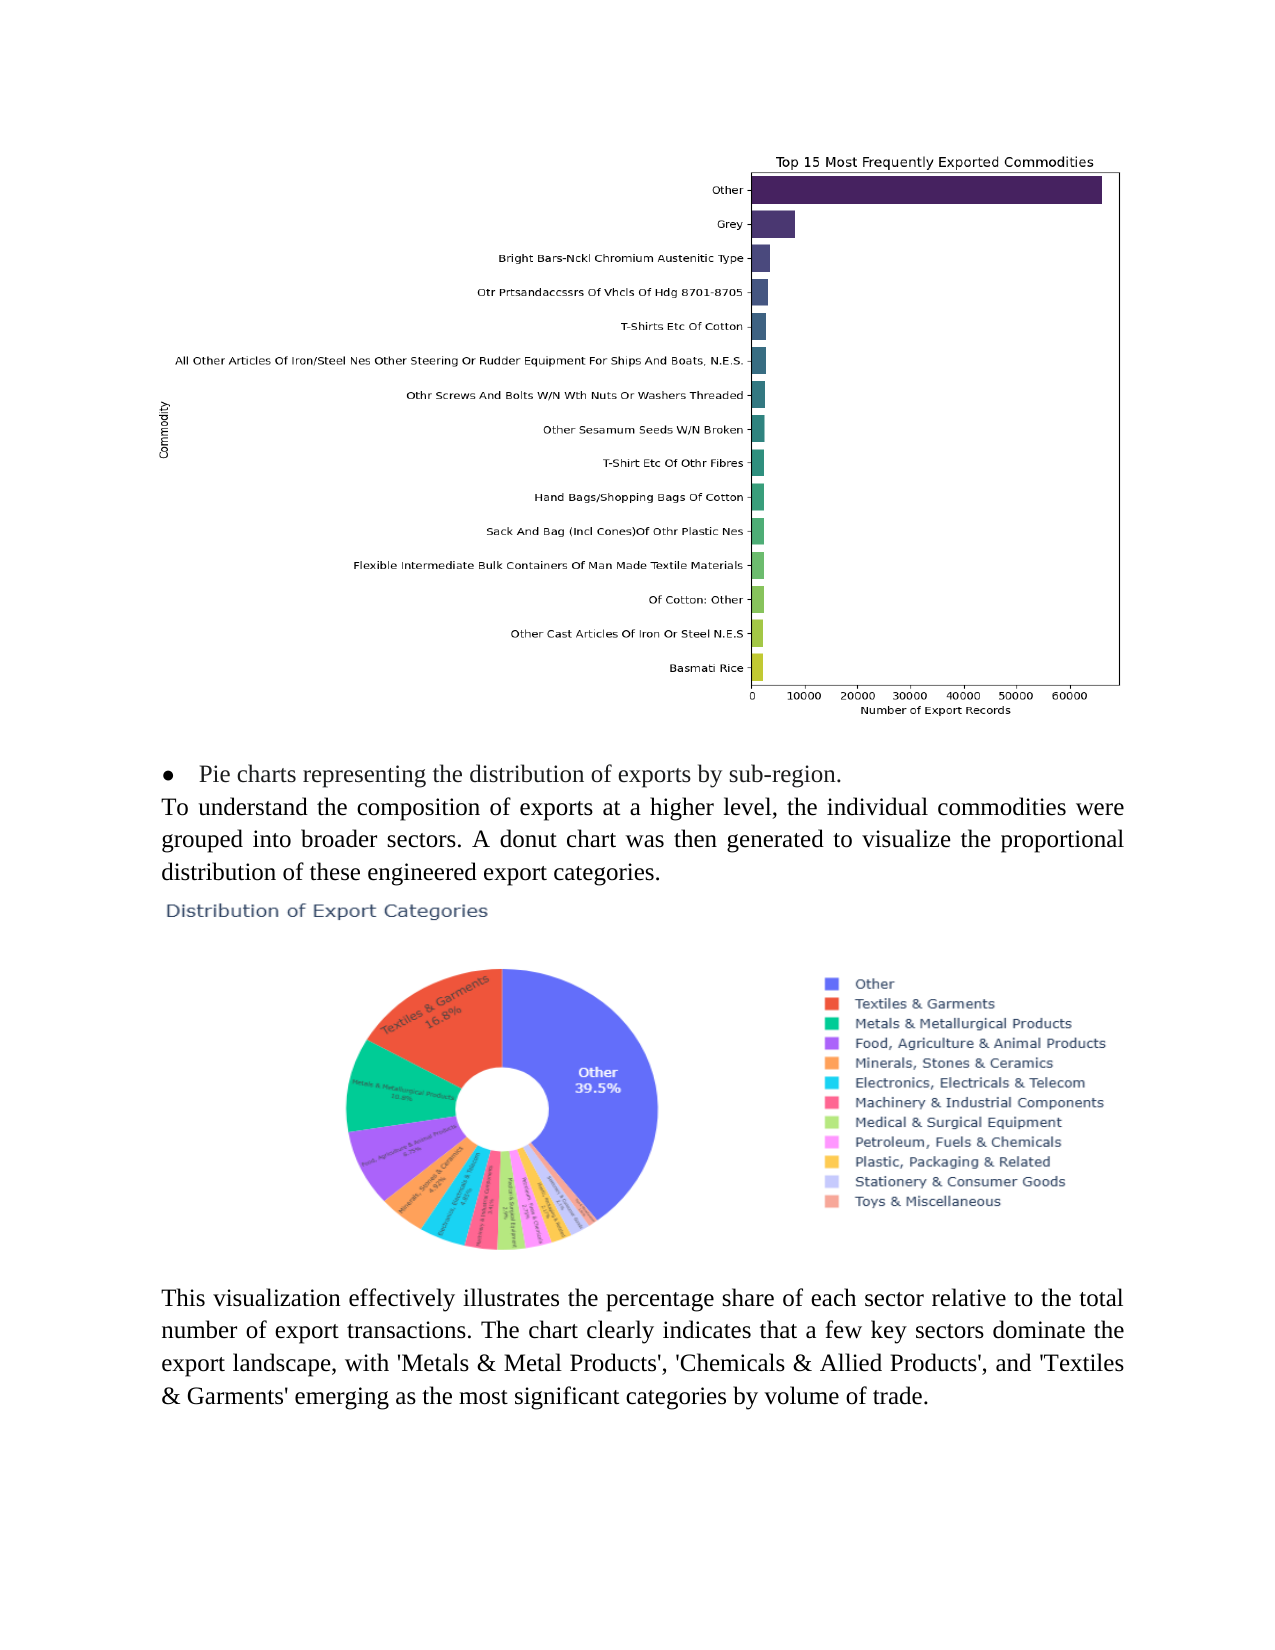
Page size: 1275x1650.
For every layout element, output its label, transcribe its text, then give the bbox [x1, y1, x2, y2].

list Pie charts representing the distribution of exports by sub-region. [161, 759, 1125, 788]
text This visualization effectively illustrates the percentage share of each sector relative to the total number of export transactions. The chart clearly indicates that a few key sectors dominate the export landscape, with 'Metals & Metal Products', 'Chemicals & Allied Products', and 'Textiles & Garments' emerging as the most significant categories by volume of trade. [161, 1275, 1125, 1409]
picture [150, 150, 1125, 723]
picture [150, 892, 1126, 1275]
text To understand the composition of exports at a higher level, the individual commodities were grouped into broader sectors. A donut chart was then generated to visualize the proportional distribution of these engineered export categories. [161, 792, 1125, 886]
